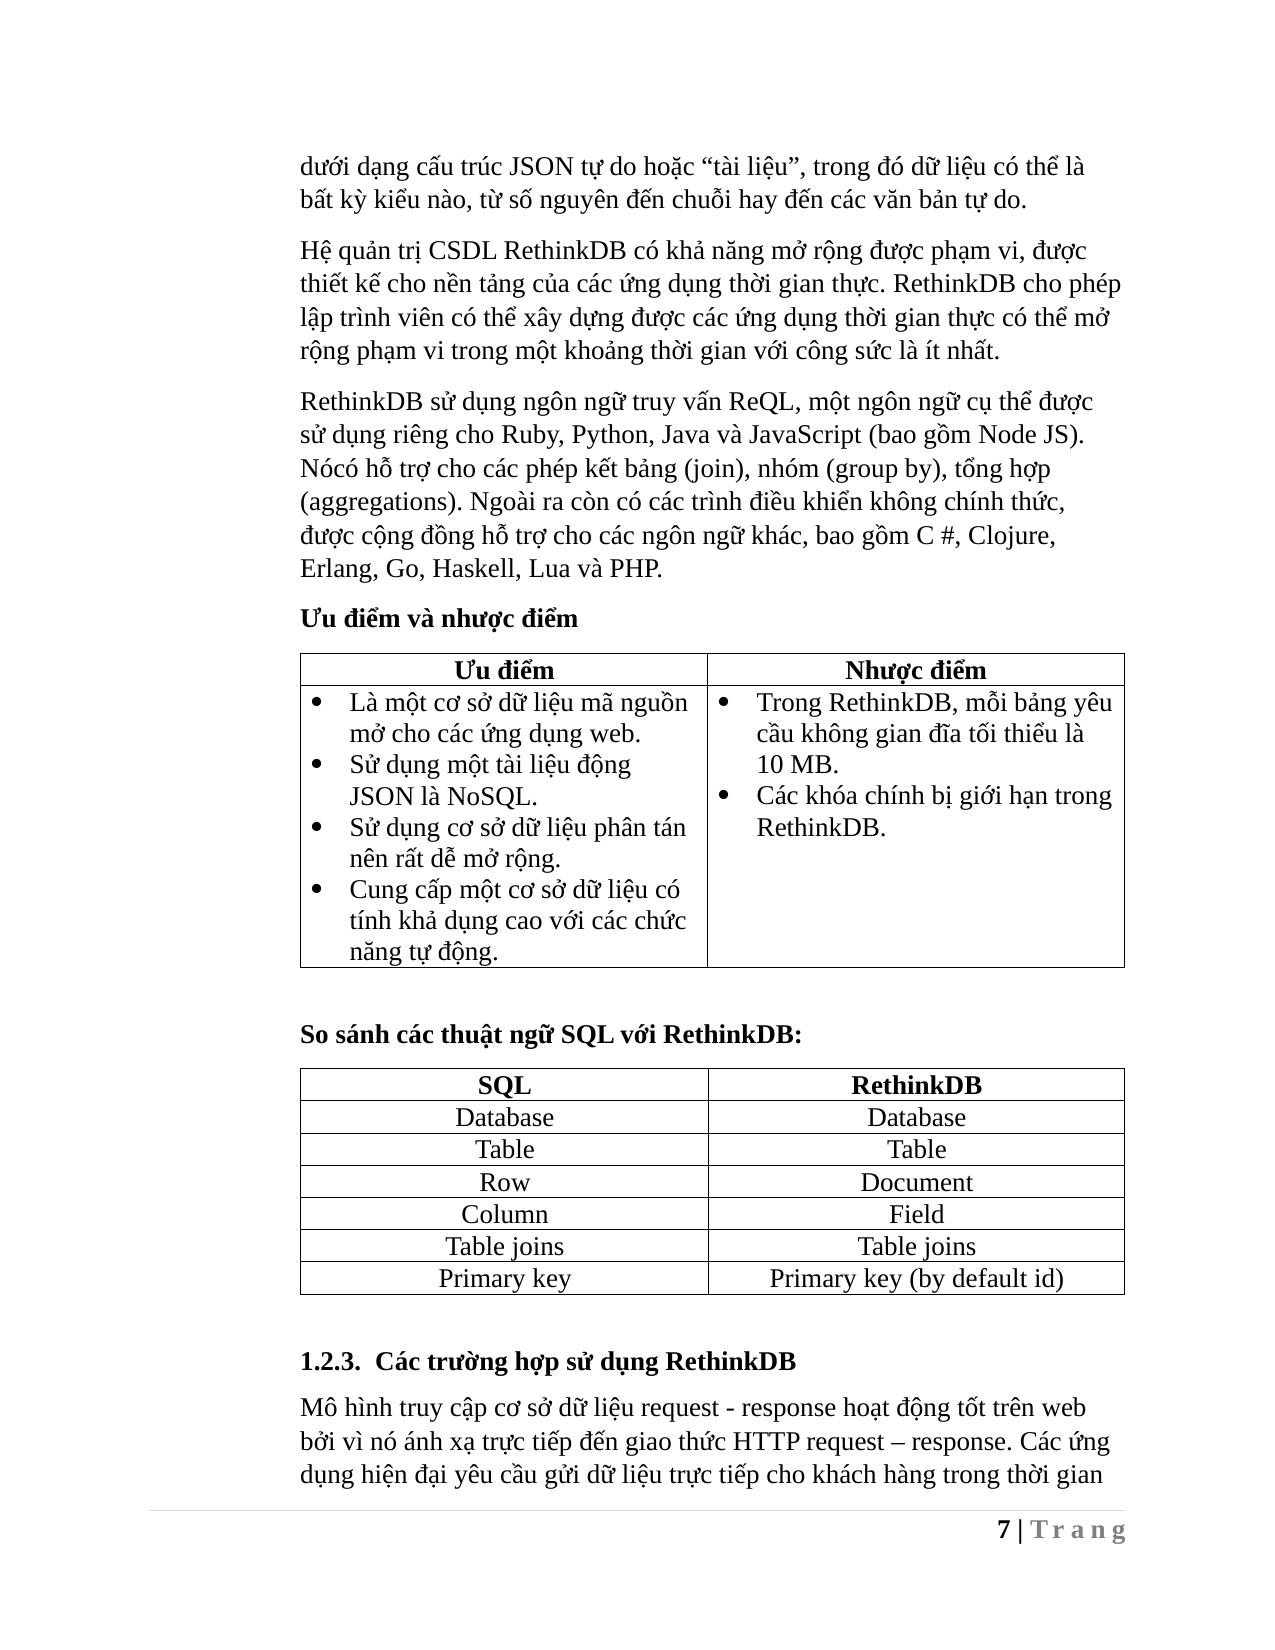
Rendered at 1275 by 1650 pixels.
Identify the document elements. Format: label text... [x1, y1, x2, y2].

table_cell Column [301, 1198, 708, 1229]
table_cell Trong RethinkDB, mỗi bảng yêu cầu không gian đĩa tối thiểu là 10 MB. Các khóa chính bị giới hạn trong RethinkDB. [708, 686, 1124, 967]
table_cell Database [301, 1101, 708, 1132]
table_header Nhược điểm [708, 654, 1124, 685]
table_cell Document [709, 1166, 1124, 1197]
subtitle Các trường hợp sử dụng RethinkDB [300, 1345, 1125, 1376]
text Ưu điểm và nhược điểm [300, 602, 1125, 634]
table_cell Table joins [709, 1230, 1124, 1261]
text So sánh các thuật ngữ SQL với RethinkDB: [300, 1018, 1125, 1049]
table_cell Là một cơ sở dữ liệu mã nguồn mở cho các ứng dụng web. Sử dụng một tài liệu động JSON là NoSQL. Sử dụng cơ sở dữ liệu phân tán nên rất dễ mở rộng. Cung cấp một cơ sở dữ liệu có tính khả dụng cao với các chức năng tự động. [301, 686, 707, 967]
table_cell Table [709, 1134, 1124, 1165]
table_header Ưu điểm [301, 654, 707, 685]
text Hệ quản trị CSDL RethinkDB có khả năng mở rộng được phạm vi, được thiết kế cho nền tảng của các ứng dụng thời gian thực. RethinkDB cho phép lập trình viên có thể xây dựng được các ứng dụng thời gian thực có thể mở rộng phạm vi trong một khoảng thời gian với công sức là ít nhất. [300, 234, 1125, 366]
table_cell Row [301, 1166, 708, 1197]
table_header SQL [301, 1069, 708, 1100]
table_cell Table joins [301, 1230, 708, 1261]
text RethinkDB sử dụng ngôn ngữ truy vấn ReQL, một ngôn ngữ cụ thể được sử dụng riêng cho Ruby, Python, Java và JavaScript (bao gồm Node JS). Nócó hỗ trợ cho các phép kết bảng (join), nhóm (group by), tổng hợp (aggregations). Ngoài ra còn có các trình điều khiển không chính thức, được cộng đồng hỗ trợ cho các ngôn ngữ khác, bao gồm C #, Clojure, Erlang, Go, Haskell, Lua và PHP. [300, 384, 1125, 583]
table_cell Field [709, 1198, 1124, 1229]
table_header RethinkDB [709, 1069, 1124, 1100]
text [300, 1391, 1125, 1489]
table_cell Primary key (by default id) [709, 1262, 1124, 1293]
table_cell Database [709, 1101, 1124, 1132]
table_cell Table [301, 1134, 708, 1165]
table_cell Primary key [301, 1262, 708, 1293]
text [300, 150, 1125, 215]
